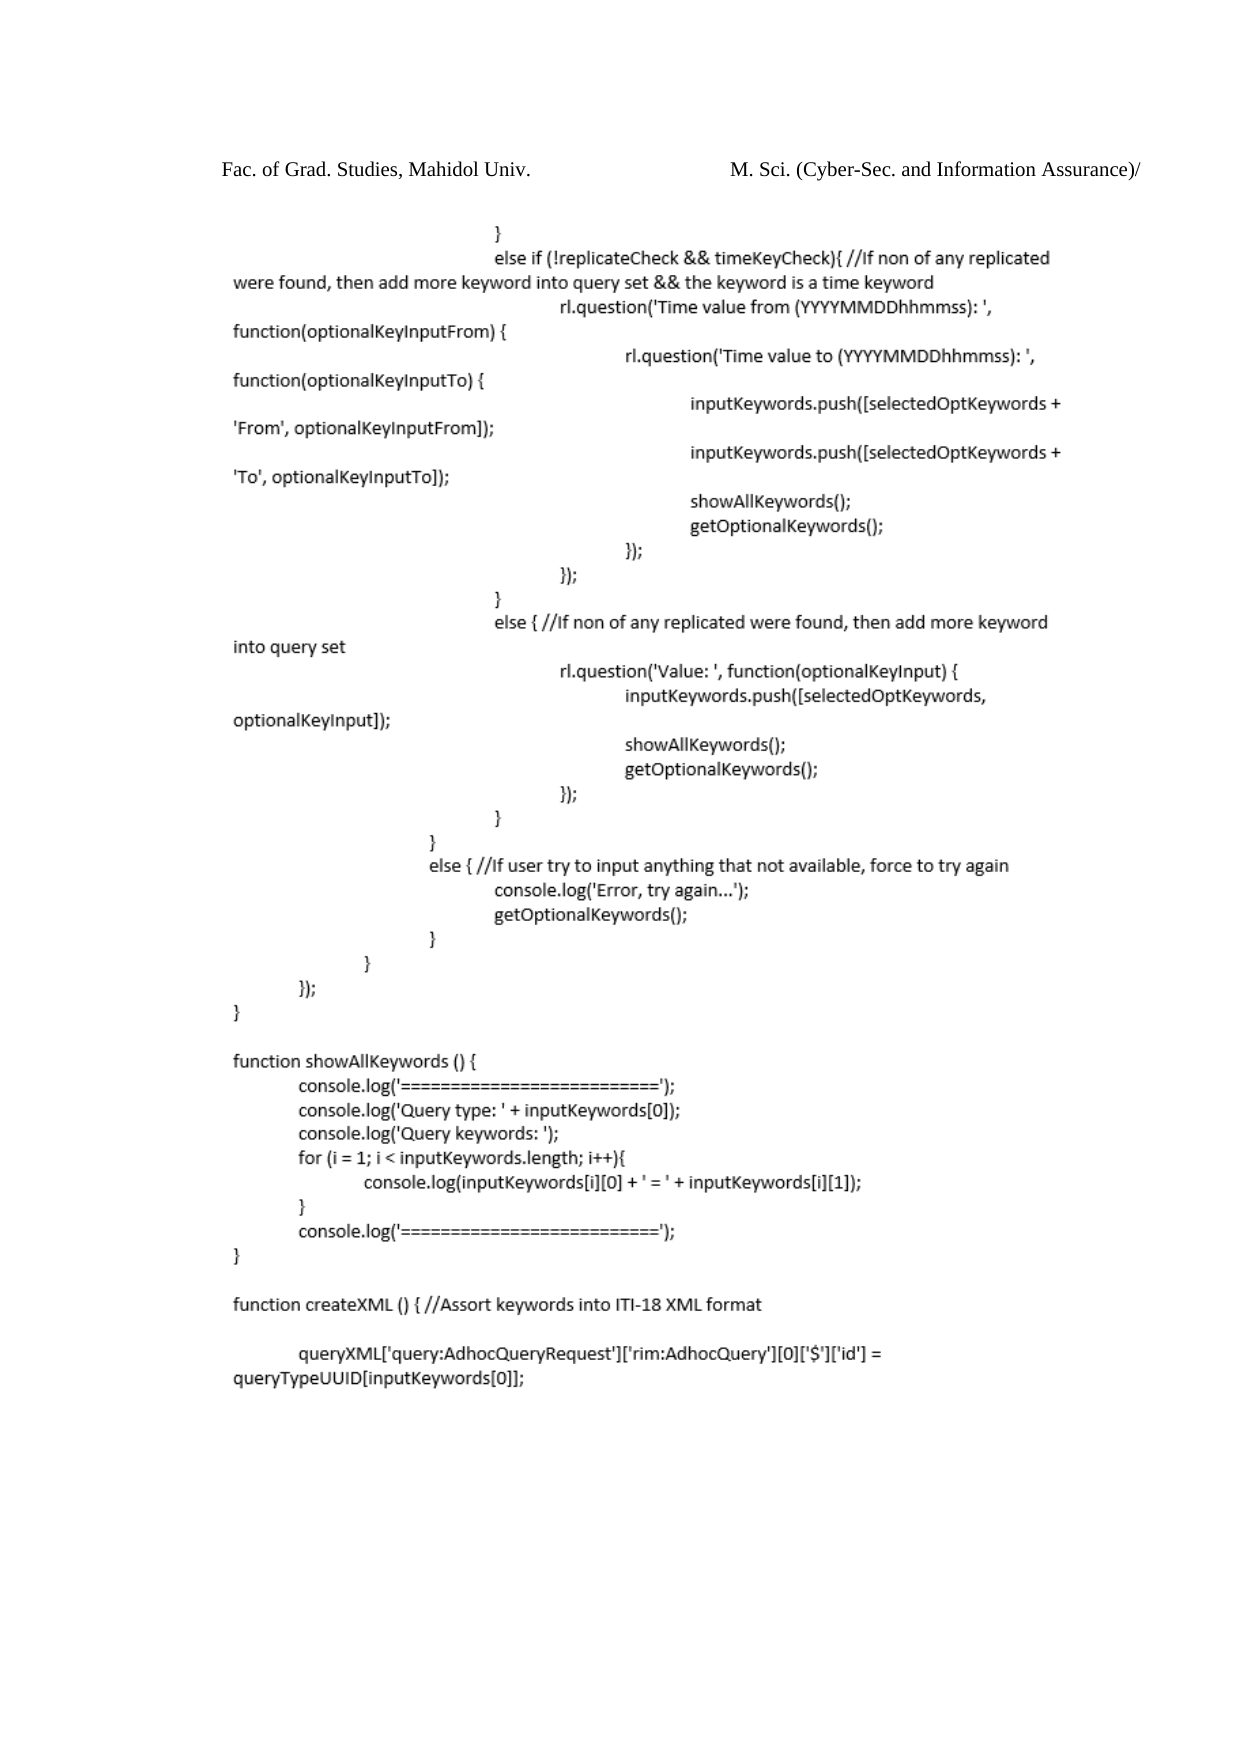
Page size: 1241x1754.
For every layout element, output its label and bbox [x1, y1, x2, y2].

picture [221, 221, 1099, 1398]
